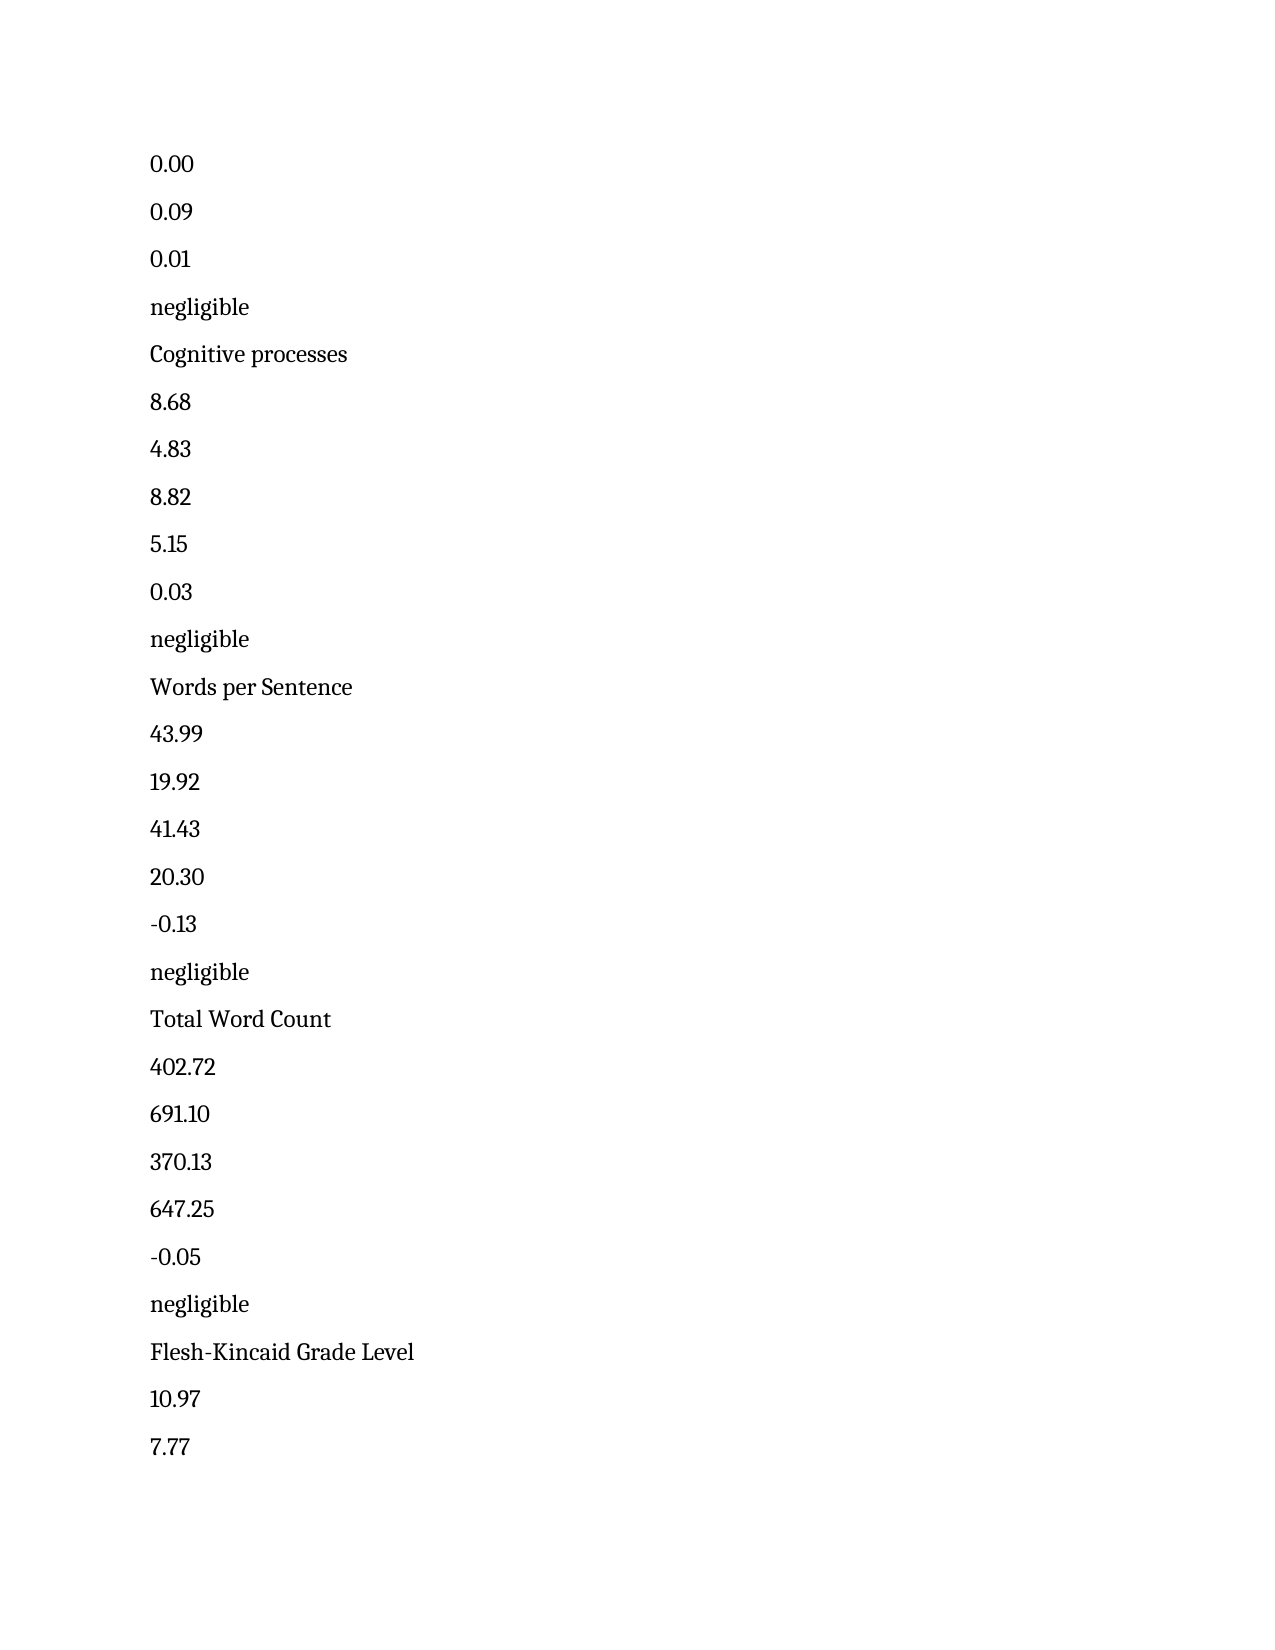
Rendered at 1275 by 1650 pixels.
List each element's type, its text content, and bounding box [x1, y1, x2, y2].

text 4.83 [150, 435, 1125, 464]
text negligible [150, 1290, 1125, 1319]
text 41.43 [150, 815, 1125, 844]
text -0.13 [150, 910, 1125, 939]
text 8.68 [150, 387, 1125, 416]
text negligible [150, 957, 1125, 986]
text negligible [150, 625, 1125, 654]
text 647.25 [150, 1195, 1125, 1224]
text 5.15 [150, 530, 1125, 559]
text 43.99 [150, 720, 1125, 749]
text -0.05 [150, 1242, 1125, 1271]
text 0.03 [150, 577, 1125, 606]
text Cognitive processes [150, 340, 1125, 369]
text 19.92 [150, 767, 1125, 796]
text 8.82 [150, 482, 1125, 511]
text 691.10 [150, 1100, 1125, 1129]
text 20.30 [150, 862, 1125, 891]
text Total Word Count [150, 1005, 1125, 1034]
text Flesh-Kincaid Grade Level [150, 1337, 1125, 1366]
text 402.72 [150, 1052, 1125, 1081]
text 370.13 [150, 1147, 1125, 1176]
text 0.01 [150, 245, 1125, 274]
text 10.97 [150, 1385, 1125, 1414]
text 0.00 [150, 150, 1125, 179]
text 0.09 [150, 197, 1125, 226]
text Words per Sentence [150, 672, 1125, 701]
text negligible [150, 292, 1125, 321]
text 7.77 [150, 1432, 1125, 1461]
